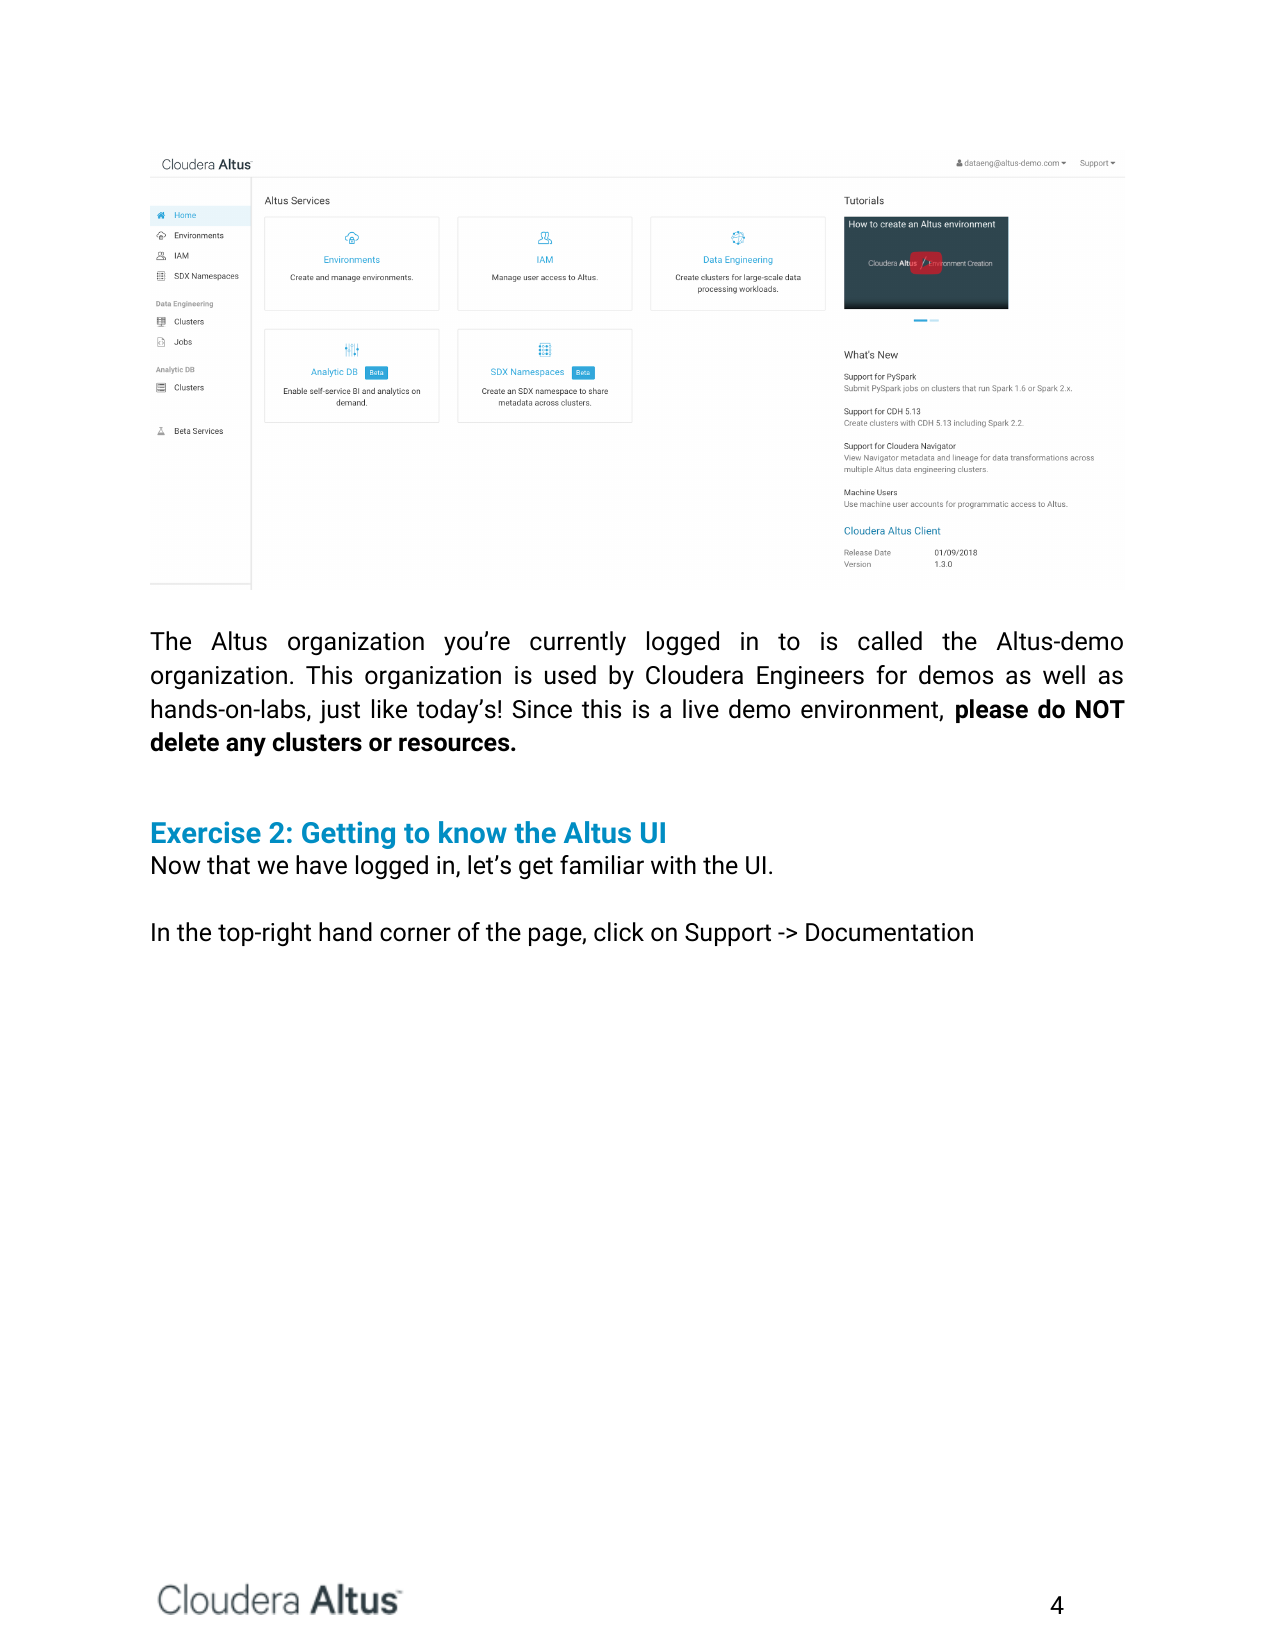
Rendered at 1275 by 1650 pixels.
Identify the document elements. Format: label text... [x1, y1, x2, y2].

picture [150, 150, 1125, 590]
text Now that we have logged in, let’s get familiar with the UI. [150, 851, 1125, 880]
text The Altus organization you’re currently logged in to is called the Altus-demo organization. This organization is used by Cloudera Engineers for demos as well as hands-on-labs, just like today’s! Since this is a live demo environment, please do NOT delete any clusters or resources. [150, 628, 1125, 758]
subtitle Exercise 2: Getting to know the Altus UI [150, 817, 1125, 851]
text In the top-right hand corner of the page, click on Support -> Documentation [150, 918, 1125, 947]
picture [150, 1578, 413, 1615]
